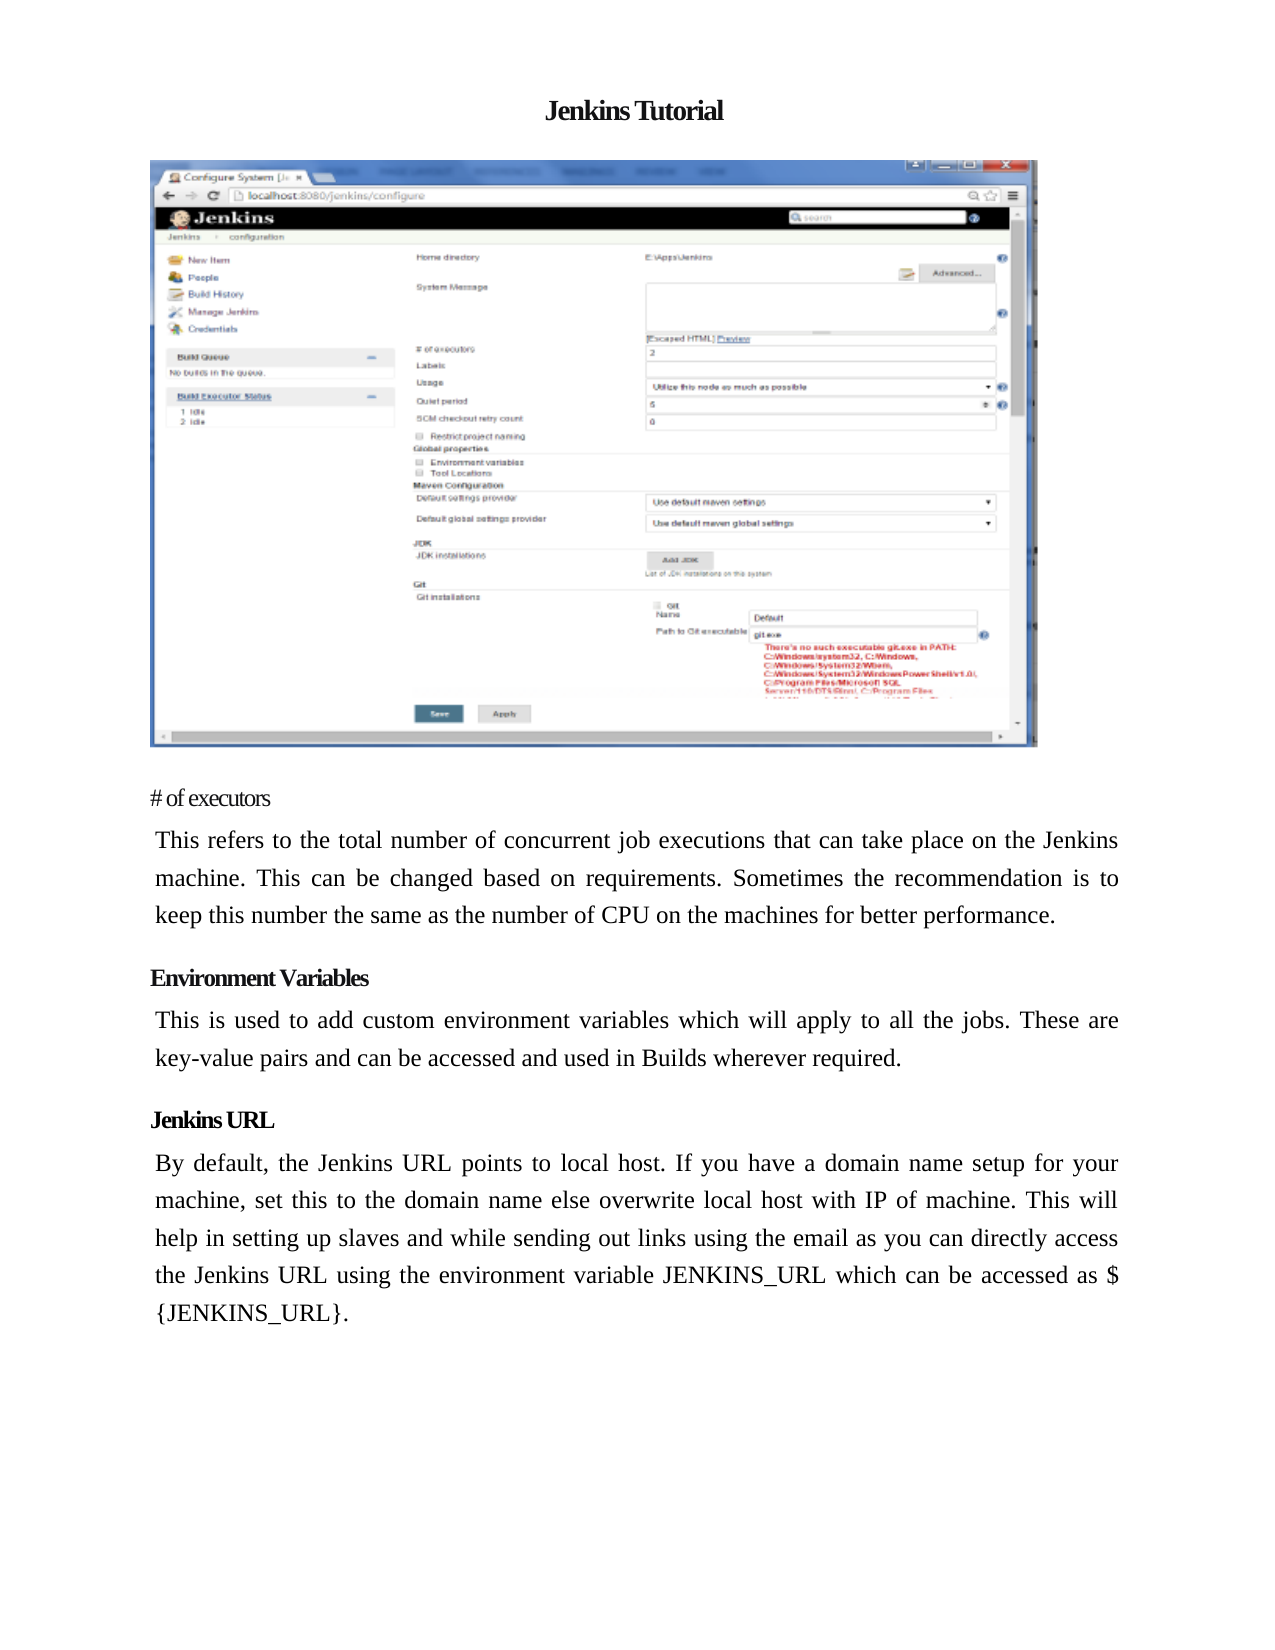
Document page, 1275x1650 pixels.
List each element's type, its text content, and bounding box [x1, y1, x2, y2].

text This is used to add custom environment variables which will apply to all the jobs. These are key-value pairs and can be accessed and used in Builds wherever required. [155, 996, 1120, 1071]
subtitle Environment Variables [150, 954, 1120, 991]
subtitle Jenkins URL [150, 1096, 1120, 1134]
text This refers to the total number of concurrent job executions that can take place on the Jenkins machine. This can be changed based on requirements. Sometimes the recommendation is to keep this number the same as the number of CPU on the machines for better performance. [155, 816, 1120, 929]
picture [150, 160, 1041, 749]
subtitle # of executors [150, 774, 1120, 811]
text By default, the Jenkins URL points to local host. If you have a domain name setup for your machine, set this to the domain name else overwrite local host with IP of machine. This will help in setting up slaves and while sending out links using the email as you can directly access the Jenkins URL using the environment variable JENKINS_URL which can be accessed as ${JENKINS_URL}. [155, 1139, 1120, 1326]
